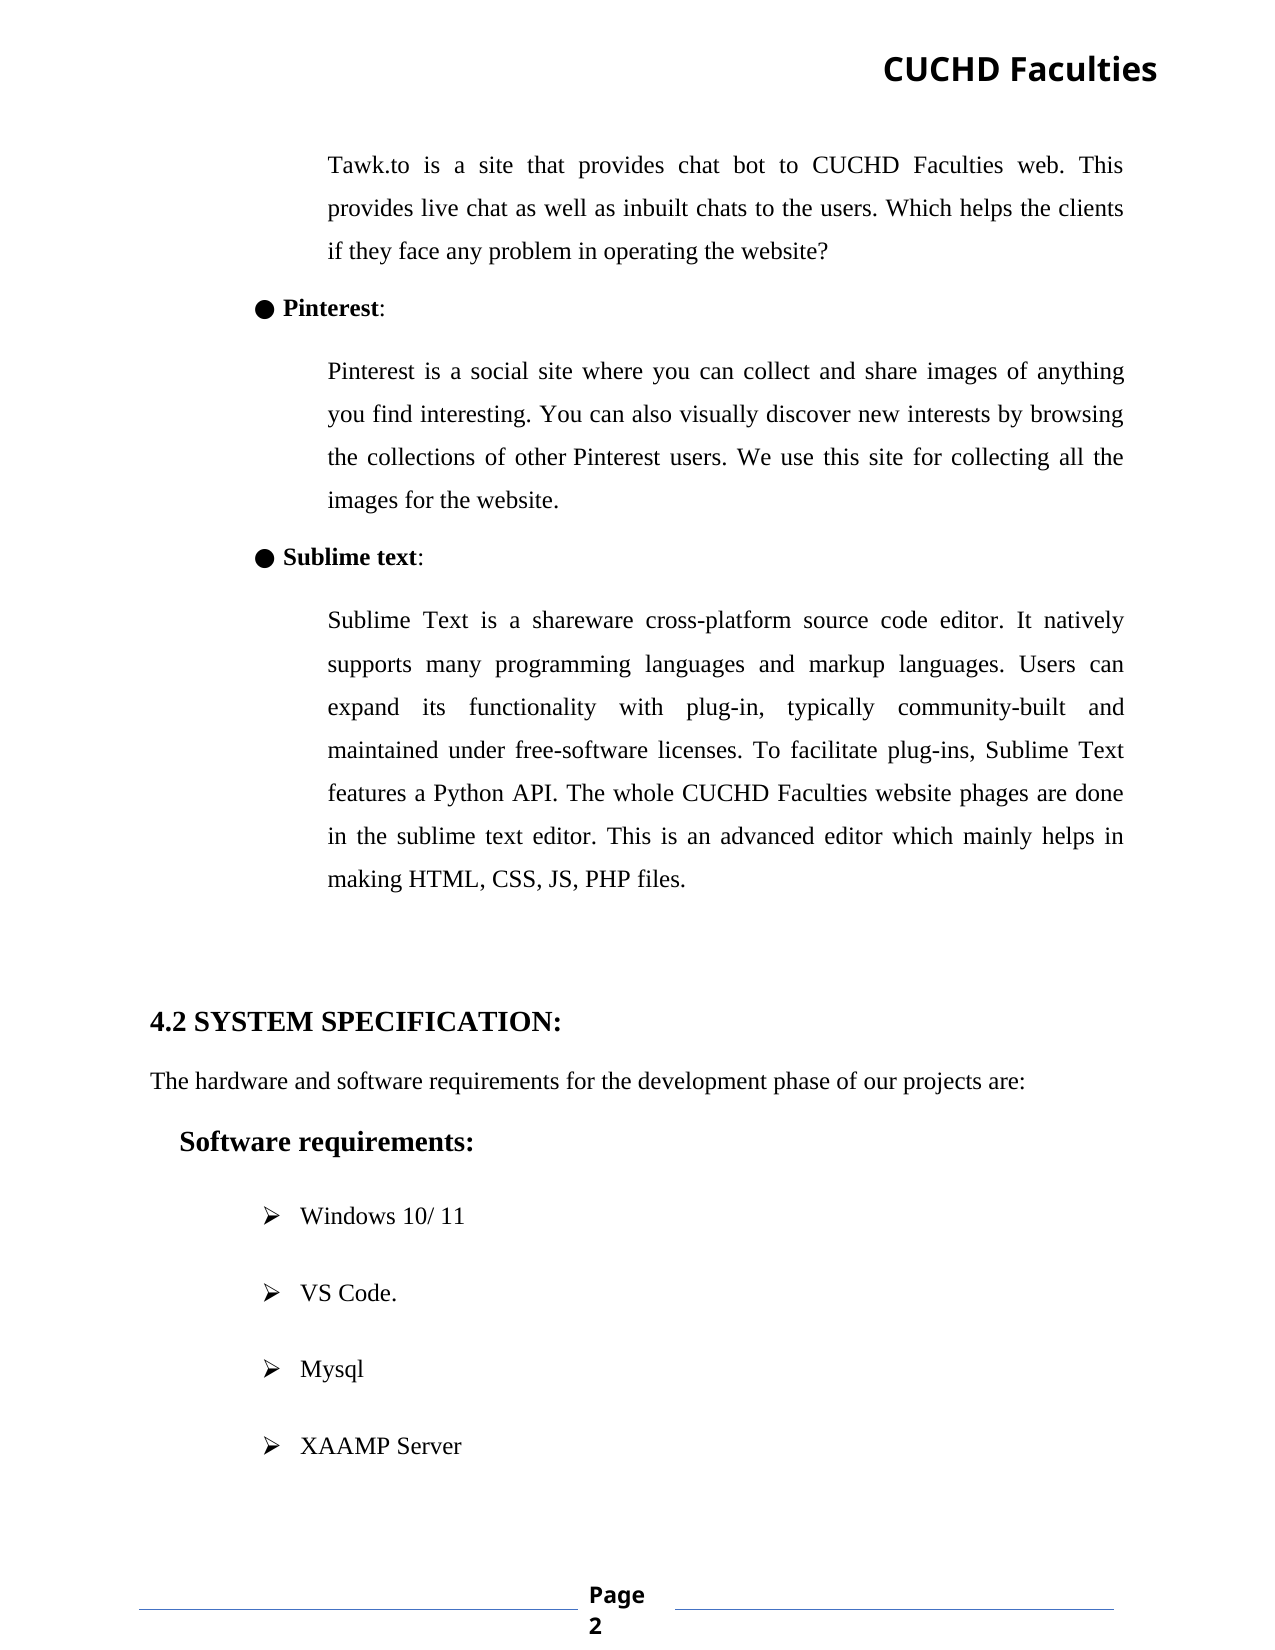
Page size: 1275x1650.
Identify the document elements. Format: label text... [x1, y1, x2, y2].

list VS Code. [262, 1264, 1125, 1315]
list Mysql [262, 1341, 1125, 1392]
text Software requirements: [150, 1124, 1125, 1158]
list Pinterest: [253, 279, 1125, 331]
text Tawk.to is a site that provides chat bot to CUCHD Faculties web. This provides live chat as well as inbuilt chats to the users. Which helps the clients if they face any problem in operating the website? [327, 150, 1125, 265]
text Pinterest is a social site where you can collect and share images of anything you find interesting. You can also visually discover new interests by browsing the collections of other Pinterest users. We use this site for collecting all the images for the website. [327, 356, 1125, 514]
text 4.2 SYSTEM SPECIFICATION: [150, 1004, 1125, 1037]
text Sublime Text is a shareware cross-platform source code editor. It natively supports many programming languages and markup languages. Users can expand its functionality with plug-in, typically community-built and maintained under free-software licenses. To facilitate plug-ins, Sublime Text features a Python API. The whole CUCHD Faculties website phages are done in the sublime text editor. This is an advanced editor which mainly helps in making HTML, CSS, JS, PHP files. [327, 606, 1125, 893]
list Sublime text: [253, 529, 1125, 580]
list XAAMP Server [262, 1418, 1125, 1469]
text The hardware and software requirements for the development phase of our projects are: [150, 1066, 1125, 1095]
list Windows 10/ 11 [262, 1187, 1125, 1238]
